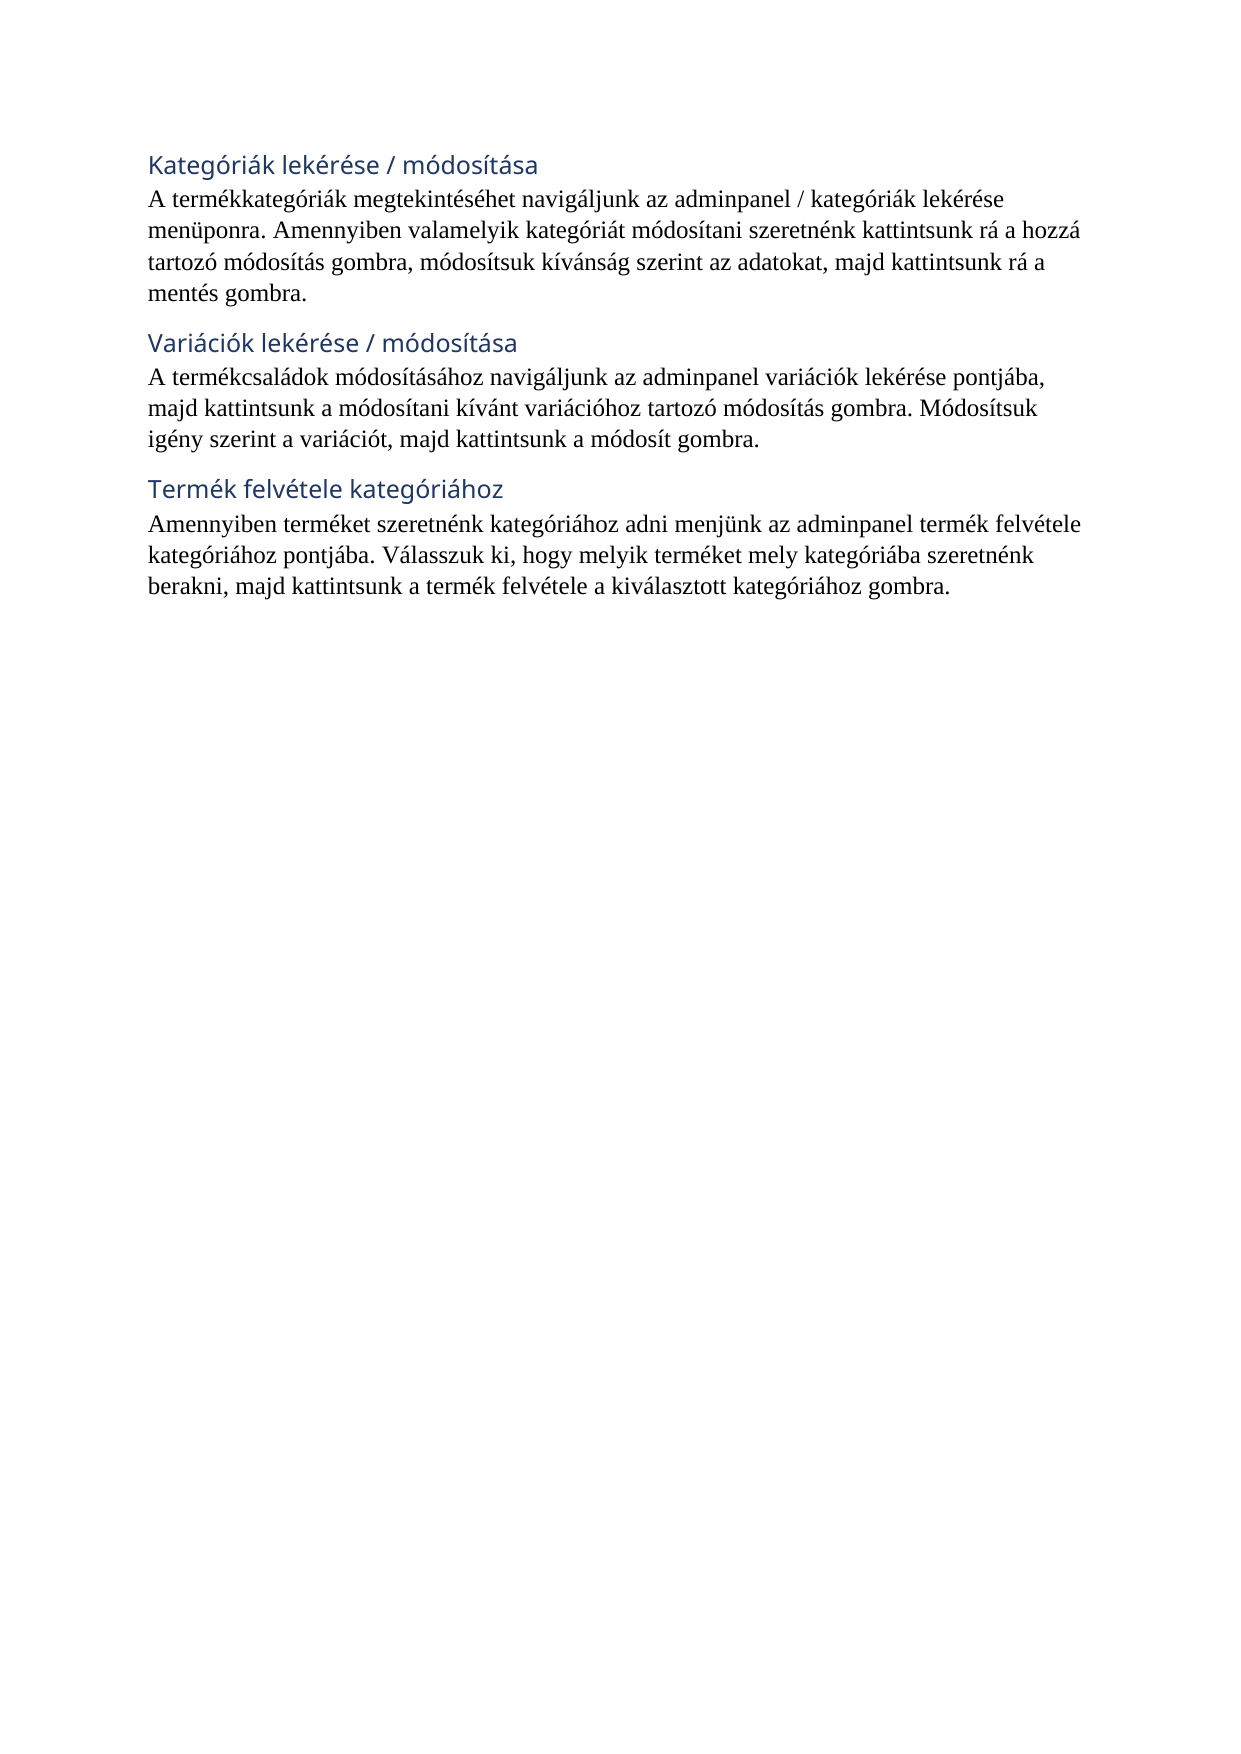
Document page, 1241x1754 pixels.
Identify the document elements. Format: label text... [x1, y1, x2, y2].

text A termékcsaládok módosításához navigáljunk az adminpanel variációk lekérése pontjába, majd kattintsunk a módosítani kívánt variációhoz tartozó módosítás gombra. Módosítsuk igény szerint a variációt, majd kattintsunk a módosít gombra. [148, 362, 1092, 453]
subtitle Kategóriák lekérése / módosítása [148, 148, 1092, 182]
subtitle Termék felvétele kategóriához [148, 472, 1092, 506]
subtitle Variációk lekérése / módosítása [148, 325, 1092, 359]
text A termékkategóriák megtekintéséhet navigáljunk az adminpanel / kategóriák lekérése menüponra. Amennyiben valamelyik kategóriát módosítani szeretnénk kattintsunk rá a hozzá tartozó módosítás gombra, módosítsuk kívánság szerint az adatokat, majd kattintsunk rá a mentés gombra. [148, 184, 1092, 306]
text Amennyiben terméket szeretnénk kategóriához adni menjünk az adminpanel termék felvétele kategóriához pontjába. Válasszuk ki, hogy melyik terméket mely kategóriába szeretnénk berakni, majd kattintsunk a termék felvétele a kiválasztott kategóriához gombra. [148, 509, 1092, 599]
